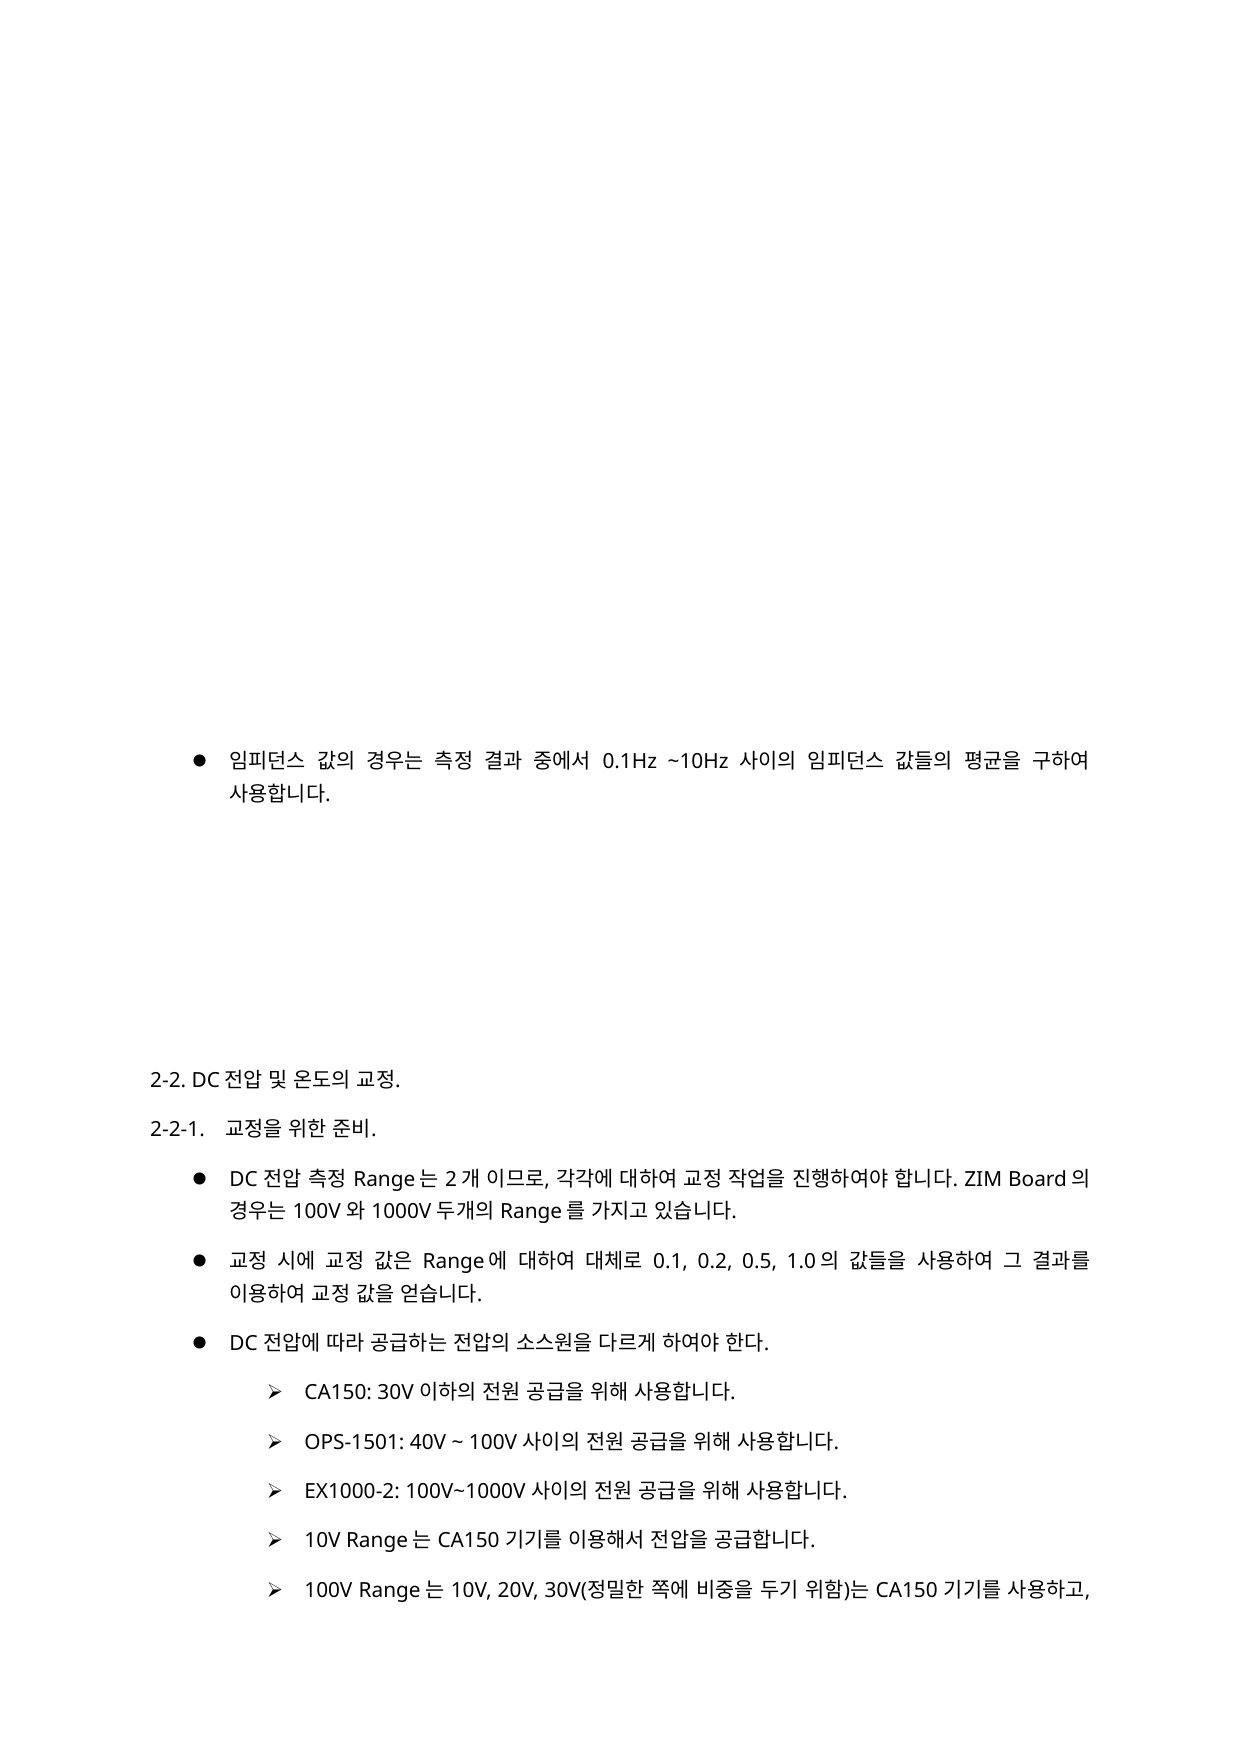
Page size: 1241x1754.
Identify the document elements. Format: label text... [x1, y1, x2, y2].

subtitle 2-2. DC전압 및 온도의 교정. [150, 1063, 1090, 1093]
subtitle 교정을 위한 준비. [150, 1113, 1090, 1143]
list DC 전압 측정 Range는 2개 이므로, 각각에 대하여 교정 작업을 진행하여야 합니다. ZIM Board의 경우는 100V 와 1000V 두개의 Range를 가지고 있습니다. [192, 1162, 1090, 1225]
list OPS-1501: 40V ~ 100V 사이의 전원 공급을 위해 사용합니다. [267, 1425, 1090, 1455]
list 10V Range는 CA150 기기를 이용해서 전압을 공급합니다. [267, 1524, 1090, 1554]
list DC 전압에 따라 공급하는 전압의 소스원을 다르게 하여야 한다. [192, 1326, 1090, 1356]
list 임피던스 값의 경우는 측정 결과 중에서 0.1Hz ~10Hz 사이의 임피던스 값들의 평균을 구하여 사용합니다. [192, 745, 1090, 808]
list 교정 시에 교정 값은 Range에 대하여 대체로 0.1, 0.2, 0.5, 1.0의 값들을 사용하여 그 결과를 이용하여 교정 값을 얻습니다. [192, 1244, 1090, 1307]
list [267, 1573, 1090, 1603]
list EX1000-2: 100V~1000V 사이의 전원 공급을 위해 사용합니다. [267, 1474, 1090, 1504]
list CA150: 30V 이하의 전원 공급을 위해 사용합니다. [267, 1376, 1090, 1406]
